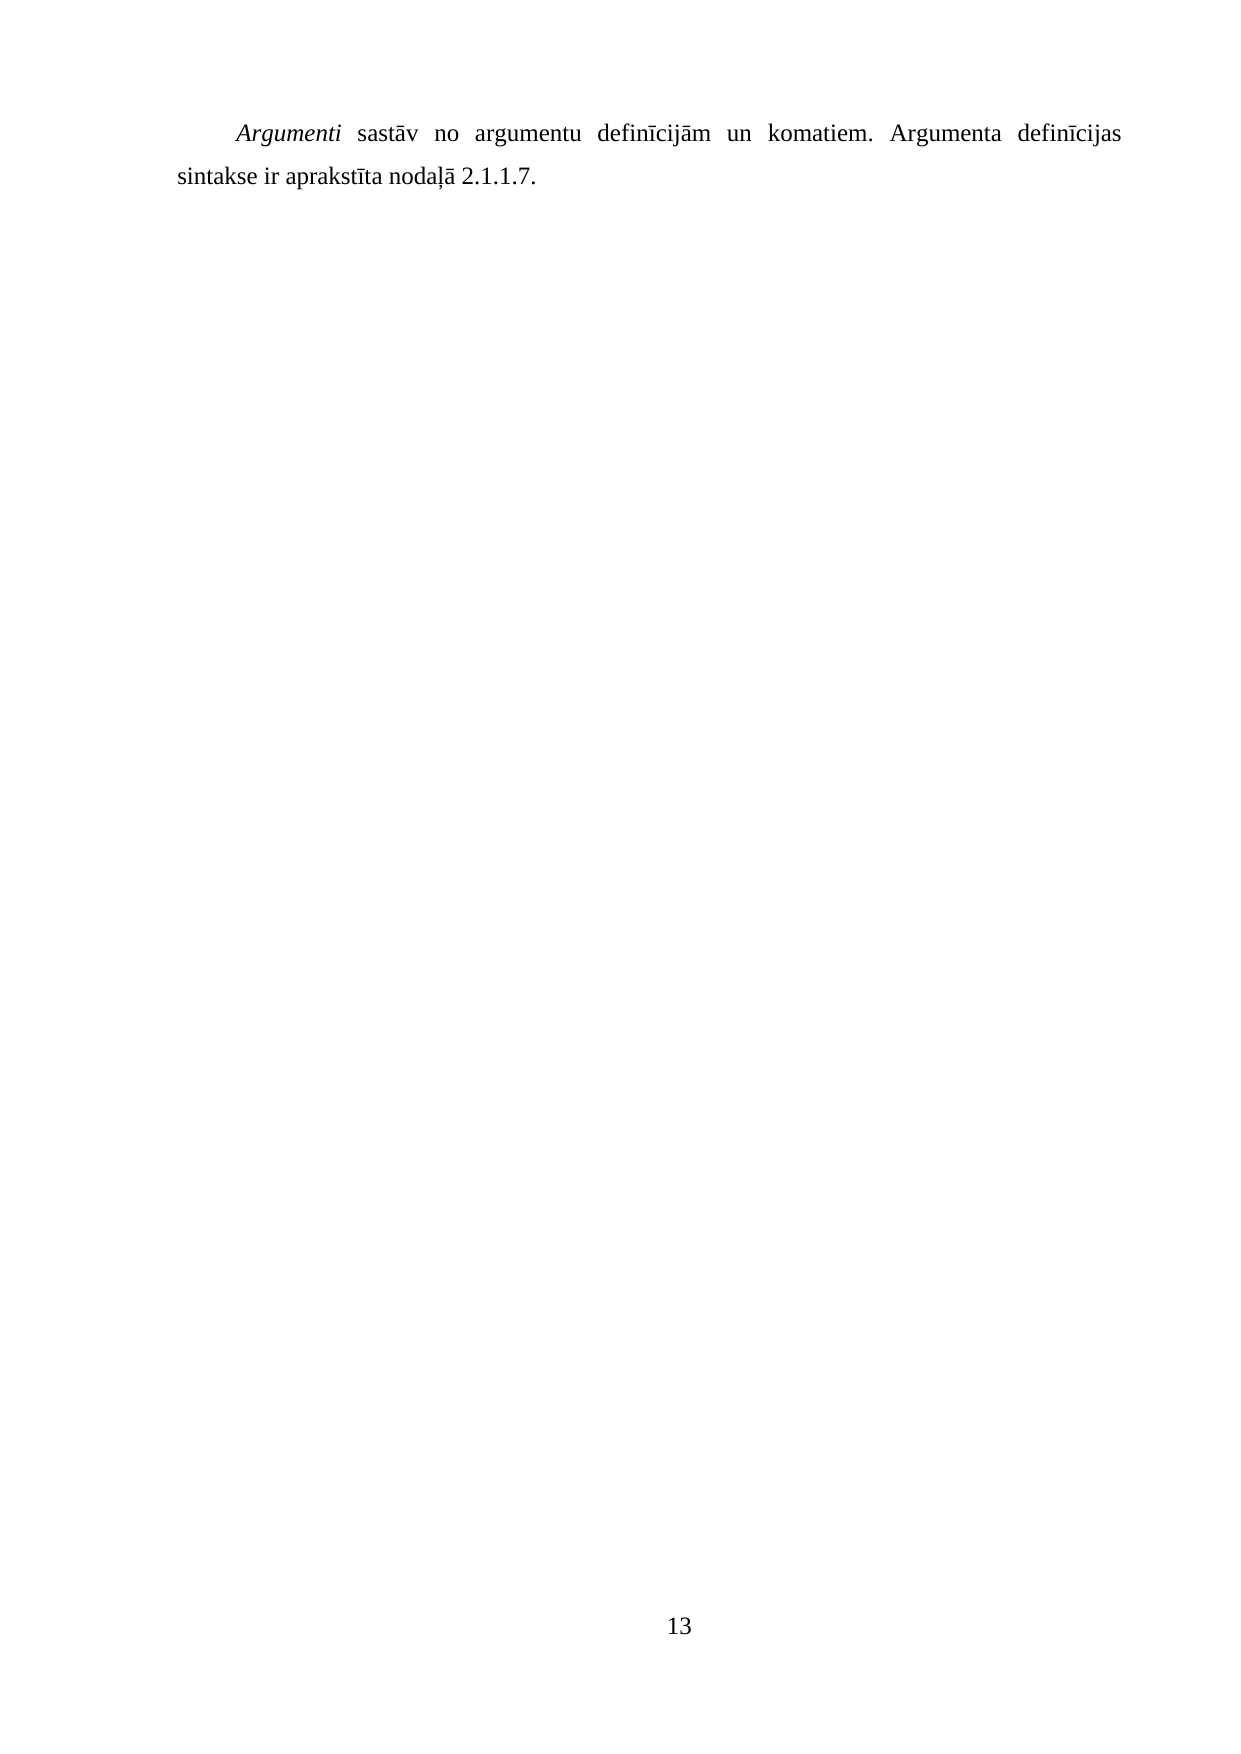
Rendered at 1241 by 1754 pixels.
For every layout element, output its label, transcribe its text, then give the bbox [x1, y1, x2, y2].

text Argumenti sastāv no argumentu definīcijām un komatiem. Argumenta definīcijas sintakse ir aprakstīta nodaļā 2.1.1.7. [177, 118, 1122, 190]
